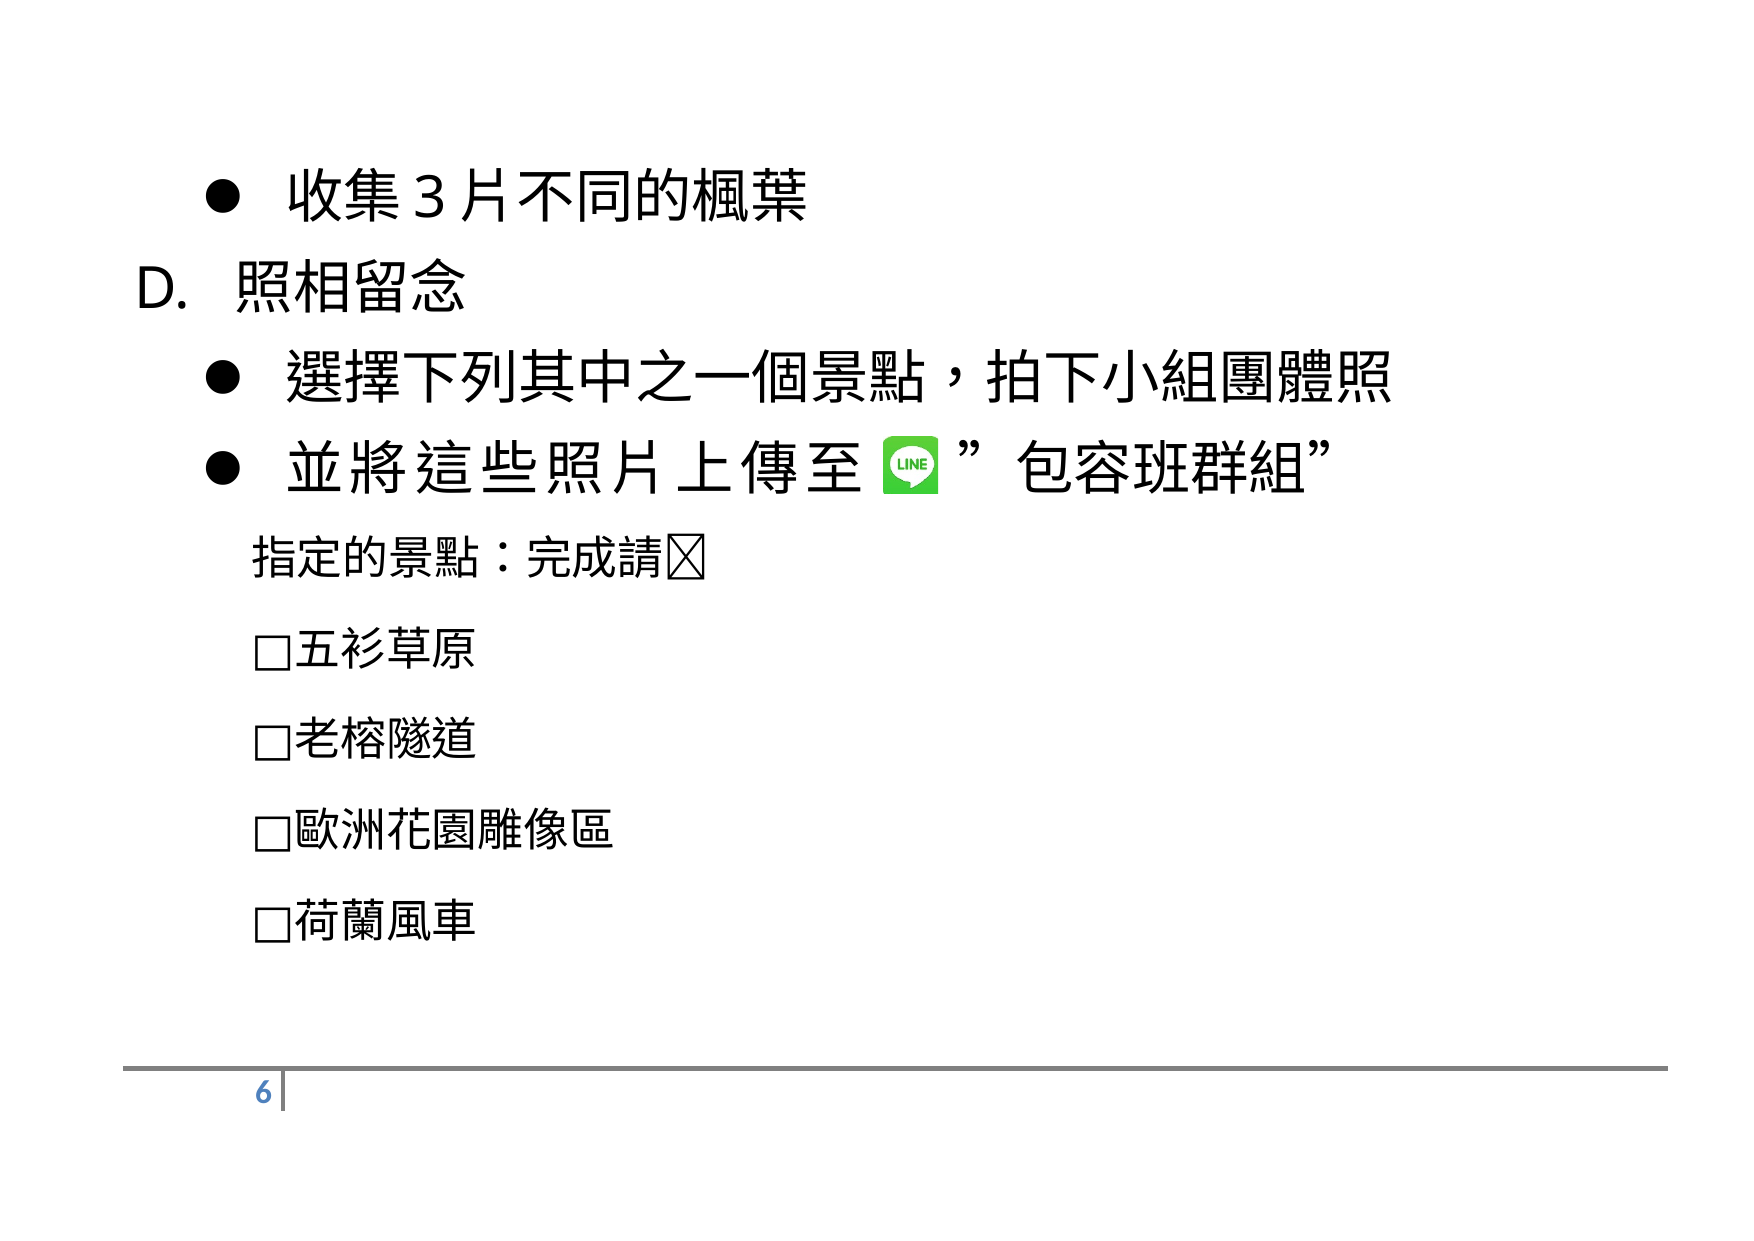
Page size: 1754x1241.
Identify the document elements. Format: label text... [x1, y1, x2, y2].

list 收集3片不同的楓葉 [201, 147, 1679, 237]
list 並將這些照片上傳至 ”包容班群組” [201, 419, 1679, 509]
list □五衫草原 [251, 600, 1679, 691]
list □荷蘭風車 [251, 872, 1679, 962]
picture [881, 436, 938, 493]
list 照相留念 [134, 237, 1679, 328]
list □歐洲花園雕像區 [251, 781, 1679, 872]
list 指定的景點：完成請 [251, 509, 1679, 600]
list 選擇下列其中之一個景點，拍下小組團體照 [201, 328, 1679, 419]
list □老榕隧道 [251, 691, 1679, 781]
